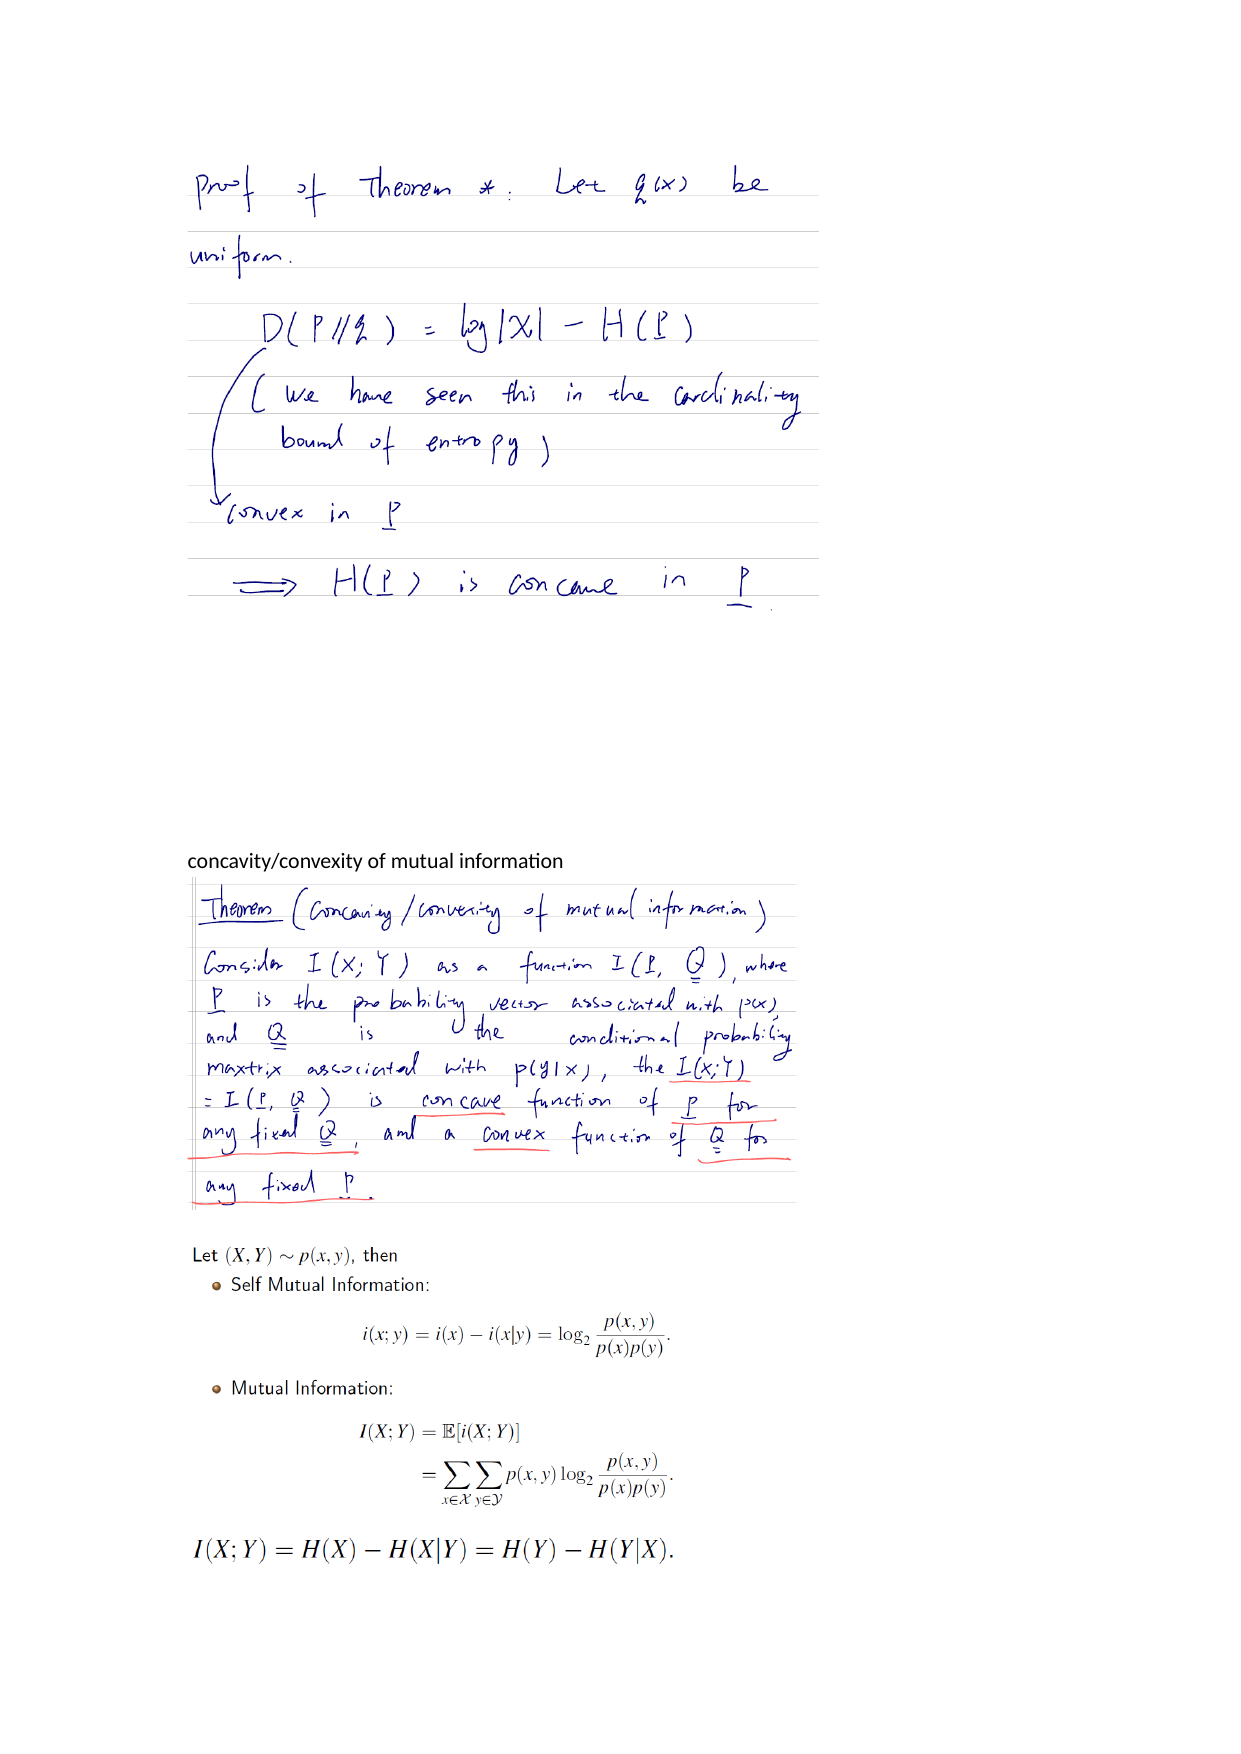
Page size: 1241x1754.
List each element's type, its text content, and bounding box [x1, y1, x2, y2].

text concavity/convexity of mutual information [187, 844, 1053, 877]
picture [187, 162, 819, 618]
picture [187, 1234, 740, 1569]
picture [187, 877, 797, 1210]
